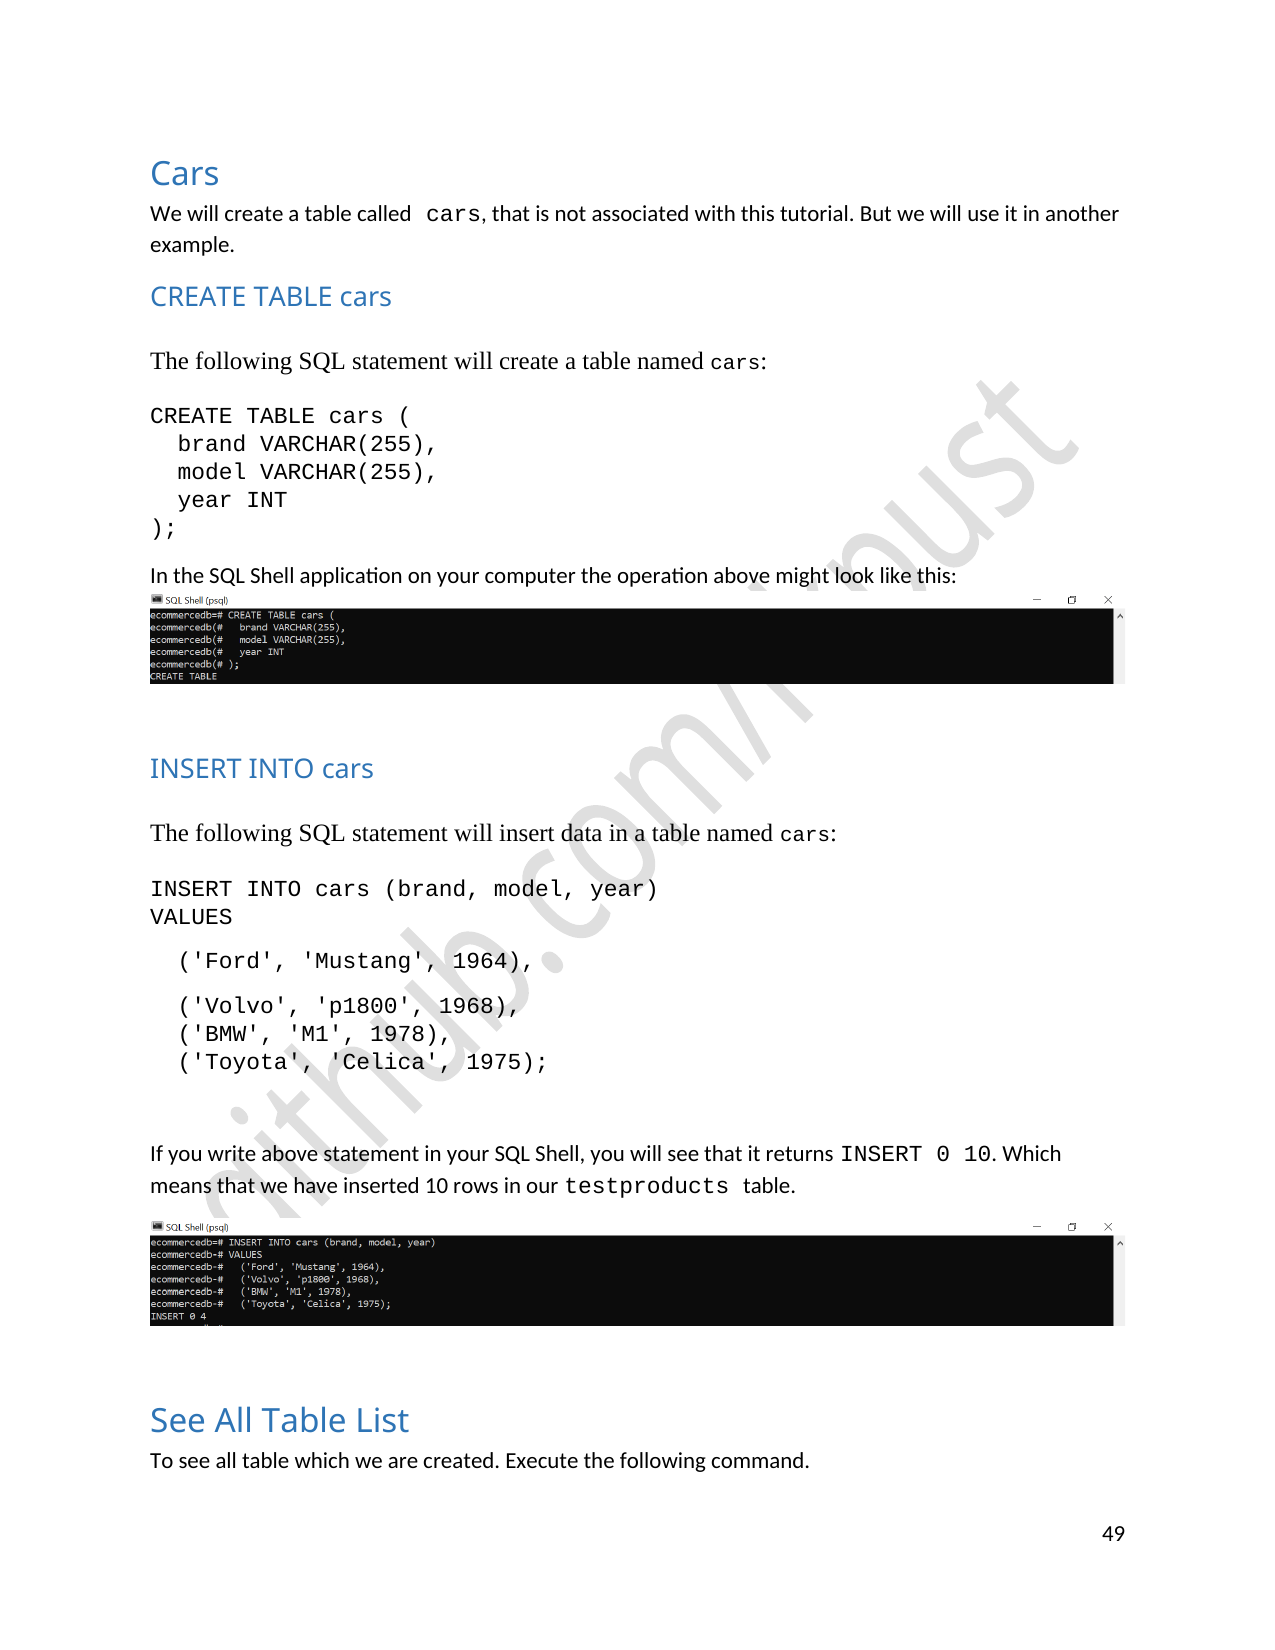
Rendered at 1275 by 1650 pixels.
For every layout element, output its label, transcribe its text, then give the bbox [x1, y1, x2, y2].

text ('Ford', 'Mustang', 1964), [150, 950, 1125, 976]
picture [150, 591, 1125, 684]
subtitle INSERT INTO cars [150, 749, 1125, 786]
subtitle See All Table List [150, 1397, 1125, 1443]
subtitle Cars [150, 150, 1125, 195]
text In the SQL Shell application on your computer the operation above might look like this: [150, 561, 1125, 591]
text The following SQL statement will insert data in a table named cars: [150, 818, 1125, 848]
text The following SQL statement will create a table named cars: [150, 346, 1125, 376]
subtitle CREATE TABLE cars [150, 277, 1125, 314]
text To see all table which we are created. Execute the following command. [150, 1446, 1125, 1474]
text INSERT INTO cars (brand, model, year) VALUES [150, 877, 1125, 931]
text If you write above statement in your SQL Shell, you will see that it returns INSERT 0 10. Which means that we have inserted 10 rows in our testproducts table. [150, 1139, 1125, 1200]
text ('Volvo', 'p1800', 1968), ('BMW', 'M1', 1978), ('Toyota', 'Celica', 1975); [150, 994, 1125, 1076]
picture [150, 1218, 1125, 1326]
text CREATE TABLE cars ( brand VARCHAR(255), model VARCHAR(255), year INT ); [150, 405, 1125, 542]
text We will create a table called cars, that is not associated with this tutorial. But we will use it in another example. [150, 199, 1125, 258]
